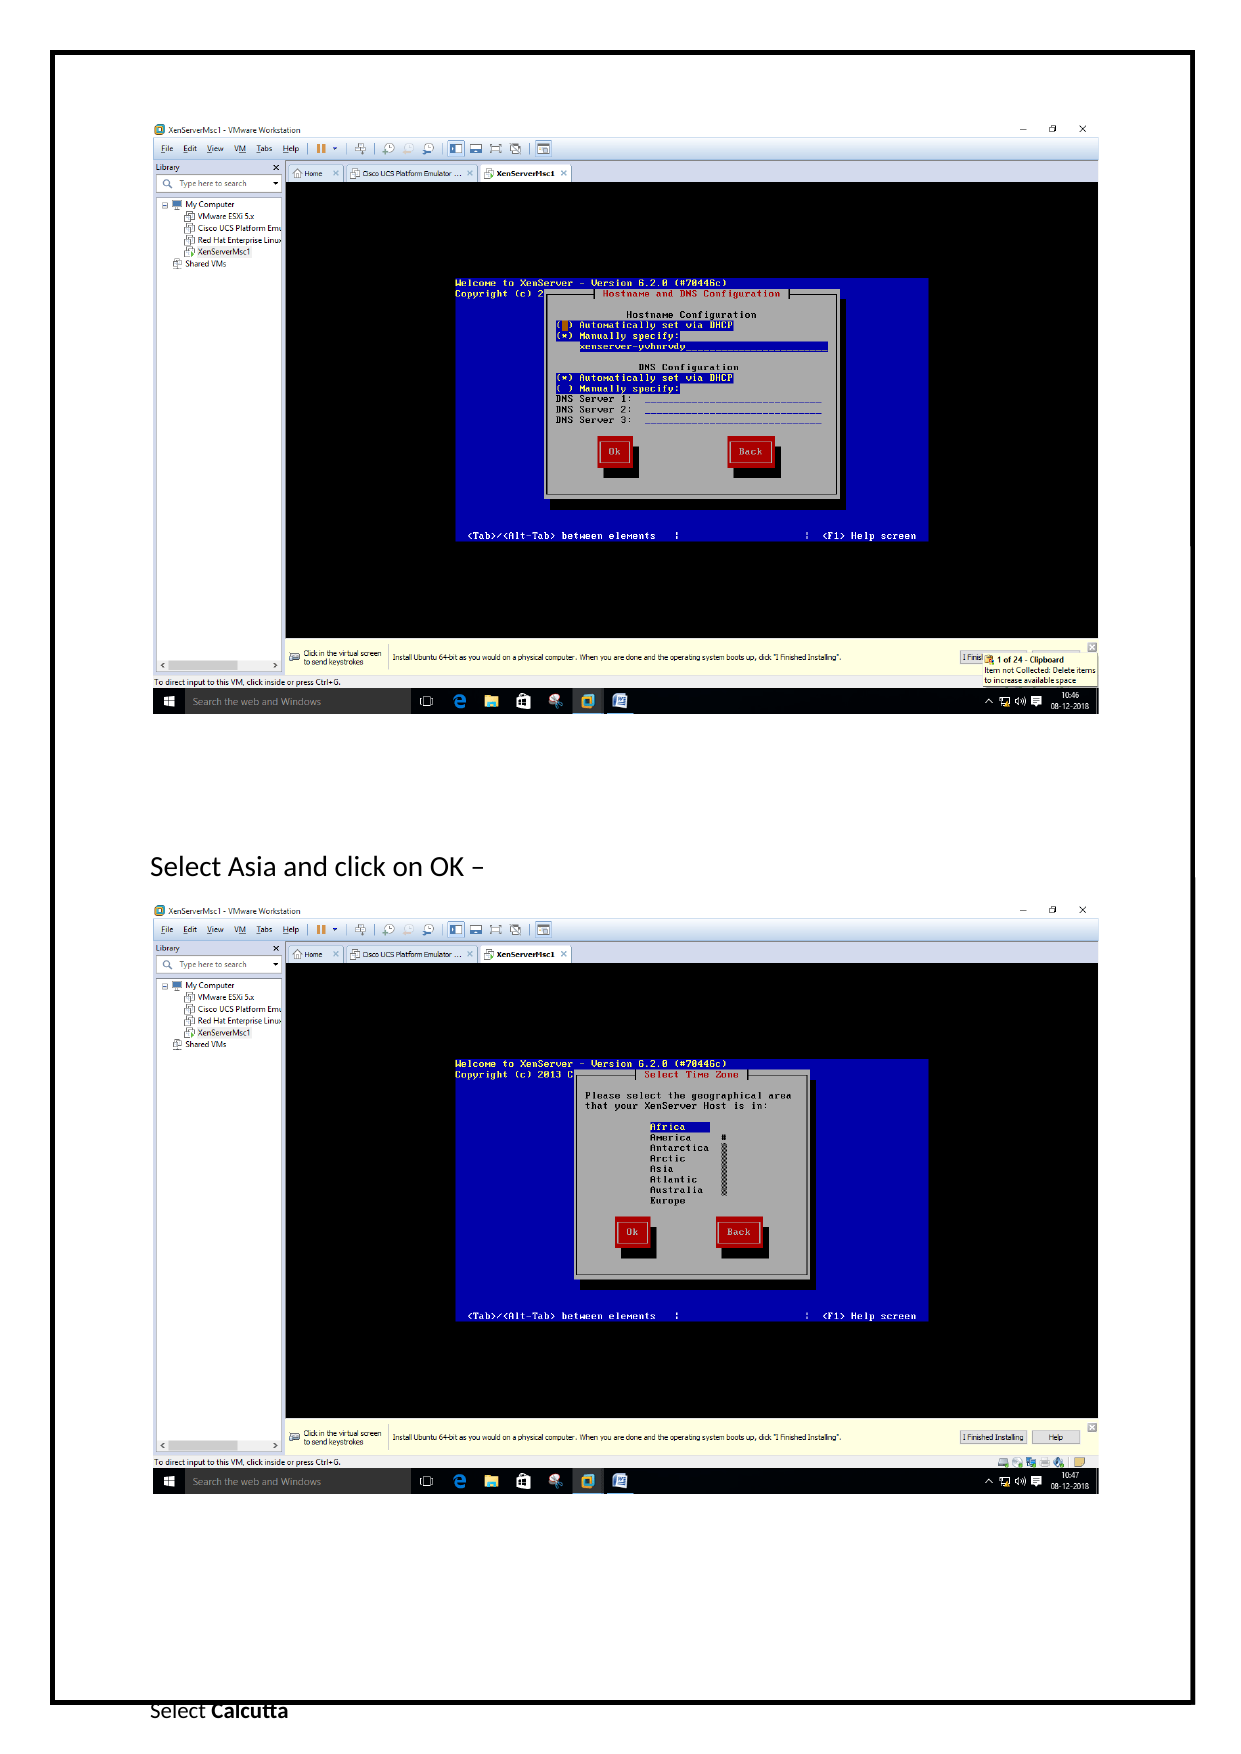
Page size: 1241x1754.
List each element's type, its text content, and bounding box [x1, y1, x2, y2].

picture [153, 905, 1099, 1494]
picture [153, 124, 1099, 714]
subtitle Select Asia and click on OK – [150, 848, 1198, 884]
text Select Calcutta [150, 1696, 1198, 1724]
